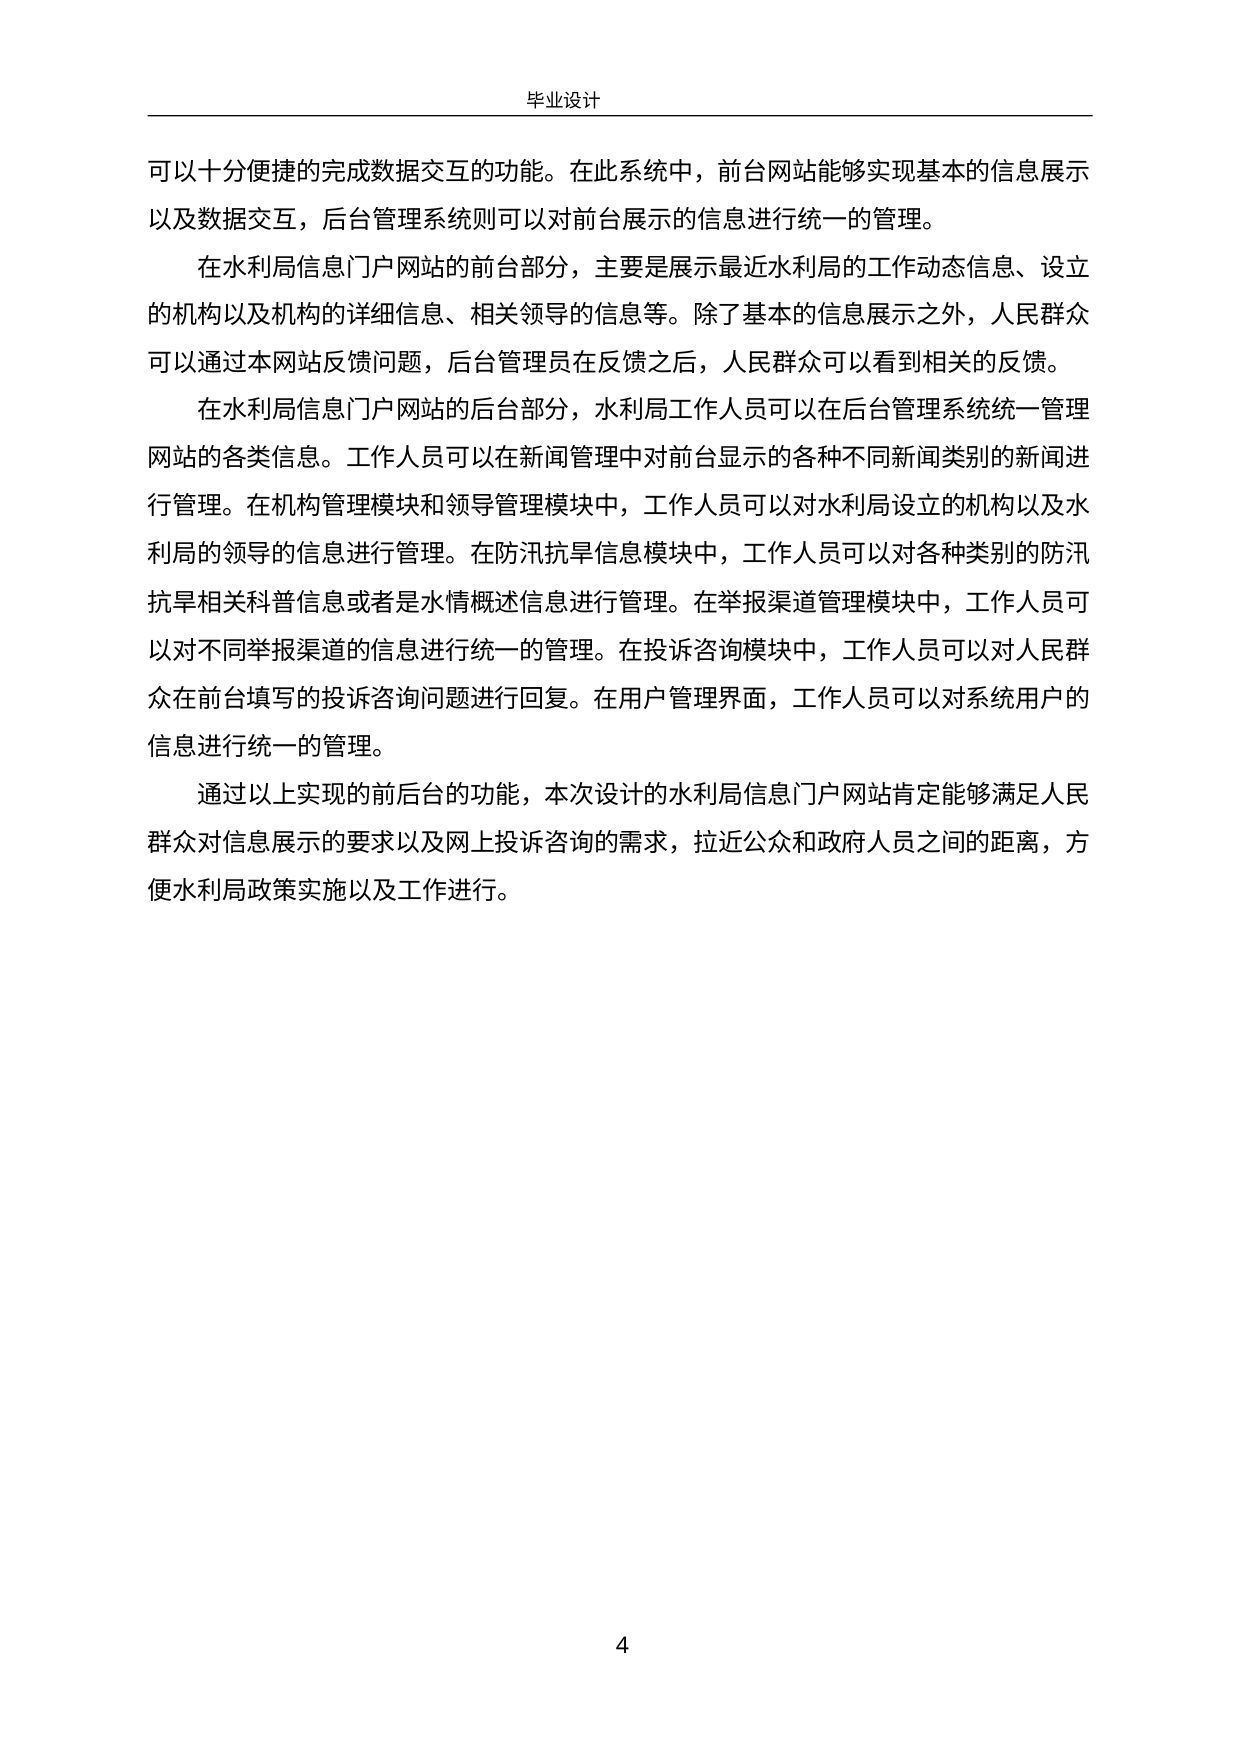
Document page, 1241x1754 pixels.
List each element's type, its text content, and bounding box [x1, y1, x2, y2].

text 可以十分便捷的完成数据交互的功能。在此系统中，前台网站能够实现基本的信息展示以及数据交互，后台管理系统则可以对前台展示的信息进行统一的管理。 [147, 151, 1093, 235]
text 在水利局信息门户网站的前台部分，主要是展示最近水利局的工作动态信息、设立的机构以及机构的详细信息、相关领导的信息等。除了基本的信息展示之外，人民群众可以通过本网站反馈问题，后台管理员在反馈之后，人民群众可以看到相关的反馈。 [147, 247, 1093, 378]
text 通过以上实现的前后台的功能，本次设计的水利局信息门户网站肯定能够满足人民群众对信息展示的要求以及网上投诉咨询的需求，拉近公众和政府人员之间的距离，方便水利局政策实施以及工作进行。 [147, 774, 1093, 907]
text 在水利局信息门户网站的后台部分，水利局工作人员可以在后台管理系统统一管理网站的各类信息。工作人员可以在新闻管理中对前台显示的各种不同新闻类别的新闻进行管理。在机构管理模块和领导管理模块中，工作人员可以对水利局设立的机构以及水利局的领导的信息进行管理。在防汛抗旱信息模块中，工作人员可以对各种类别的防汛抗旱相关科普信息或者是水情概述信息进行管理。在举报渠道管理模块中，工作人员可以对不同举报渠道的信息进行统一的管理。在投诉咨询模块中，工作人员可以对人民群众在前台填写的投诉咨询问题进行回复。在用户管理界面，工作人员可以对系统用户的信息进行统一的管理。 [147, 389, 1093, 763]
